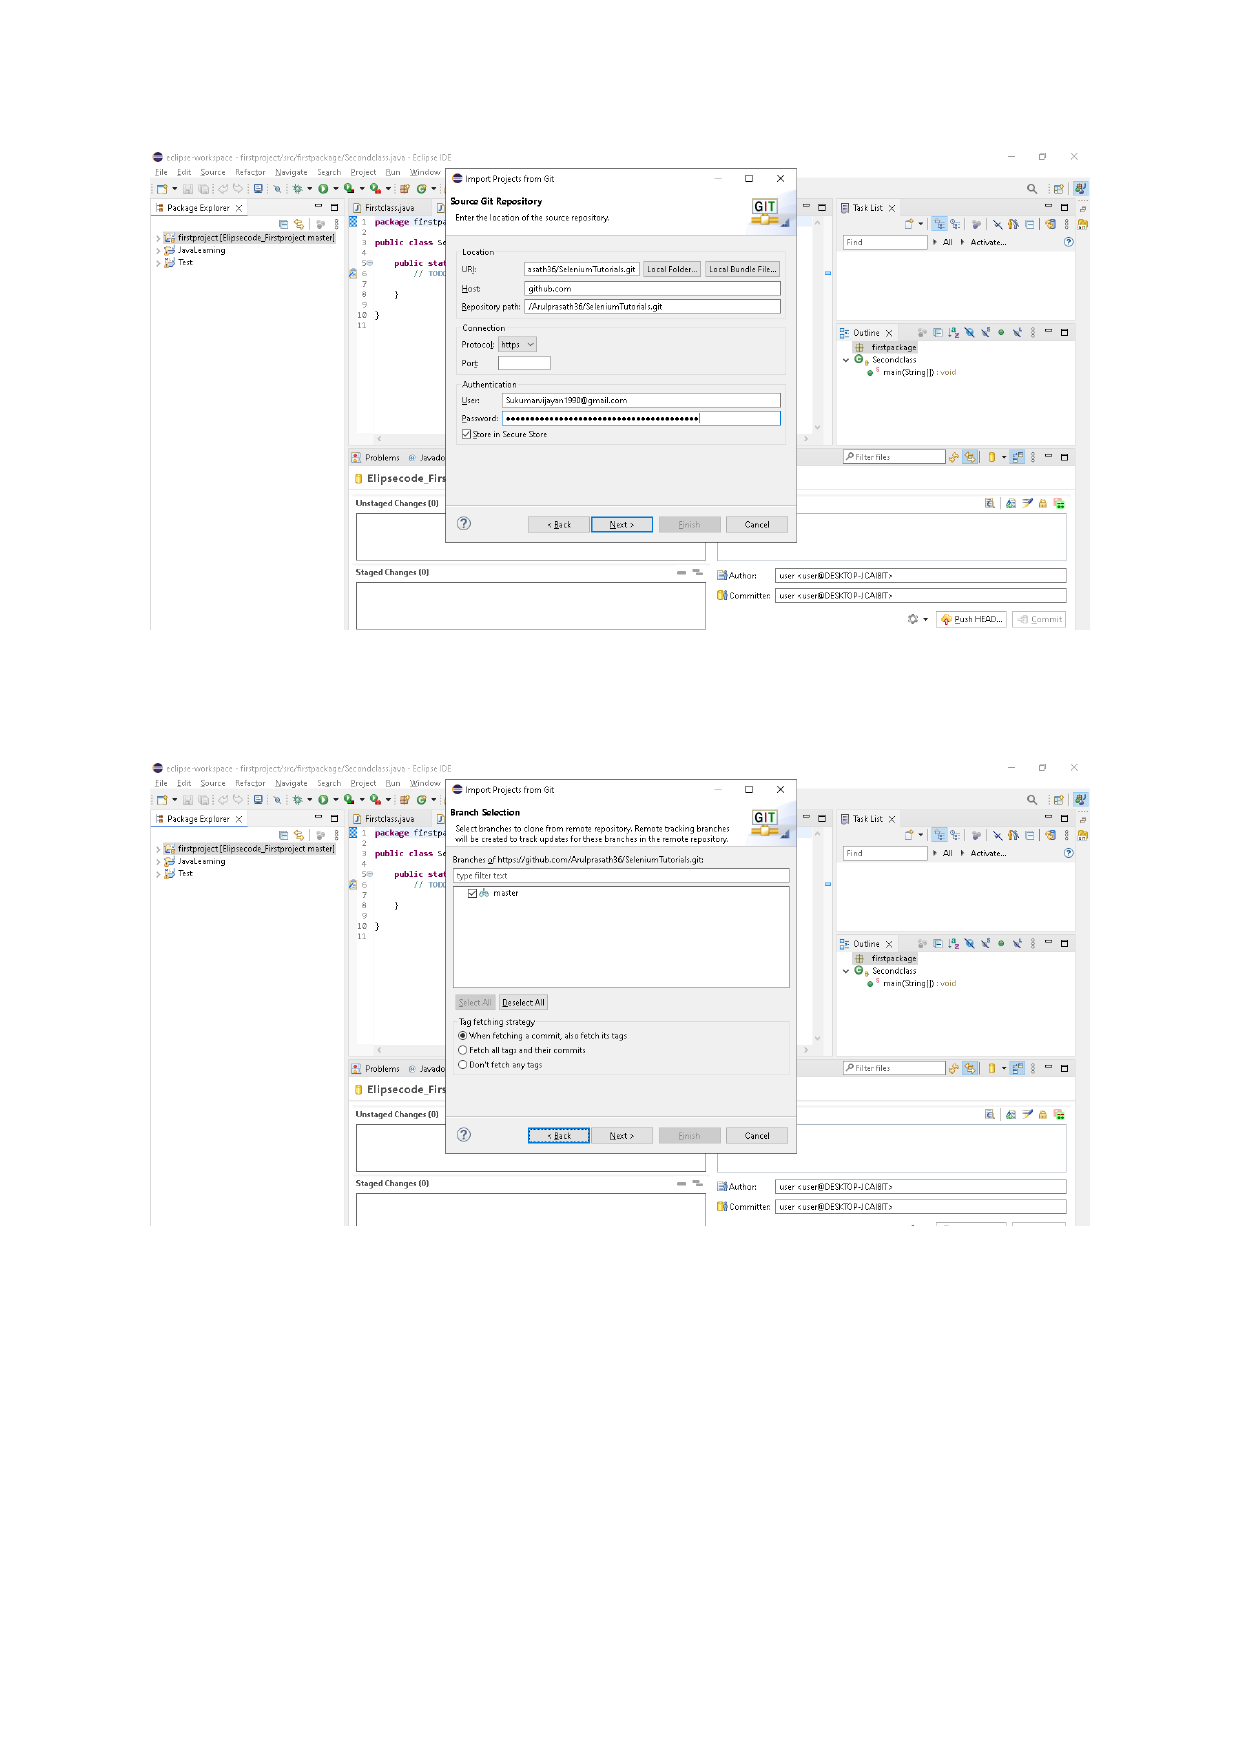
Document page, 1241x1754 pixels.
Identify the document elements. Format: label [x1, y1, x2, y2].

picture [150, 761, 1091, 1226]
picture [150, 150, 1091, 630]
